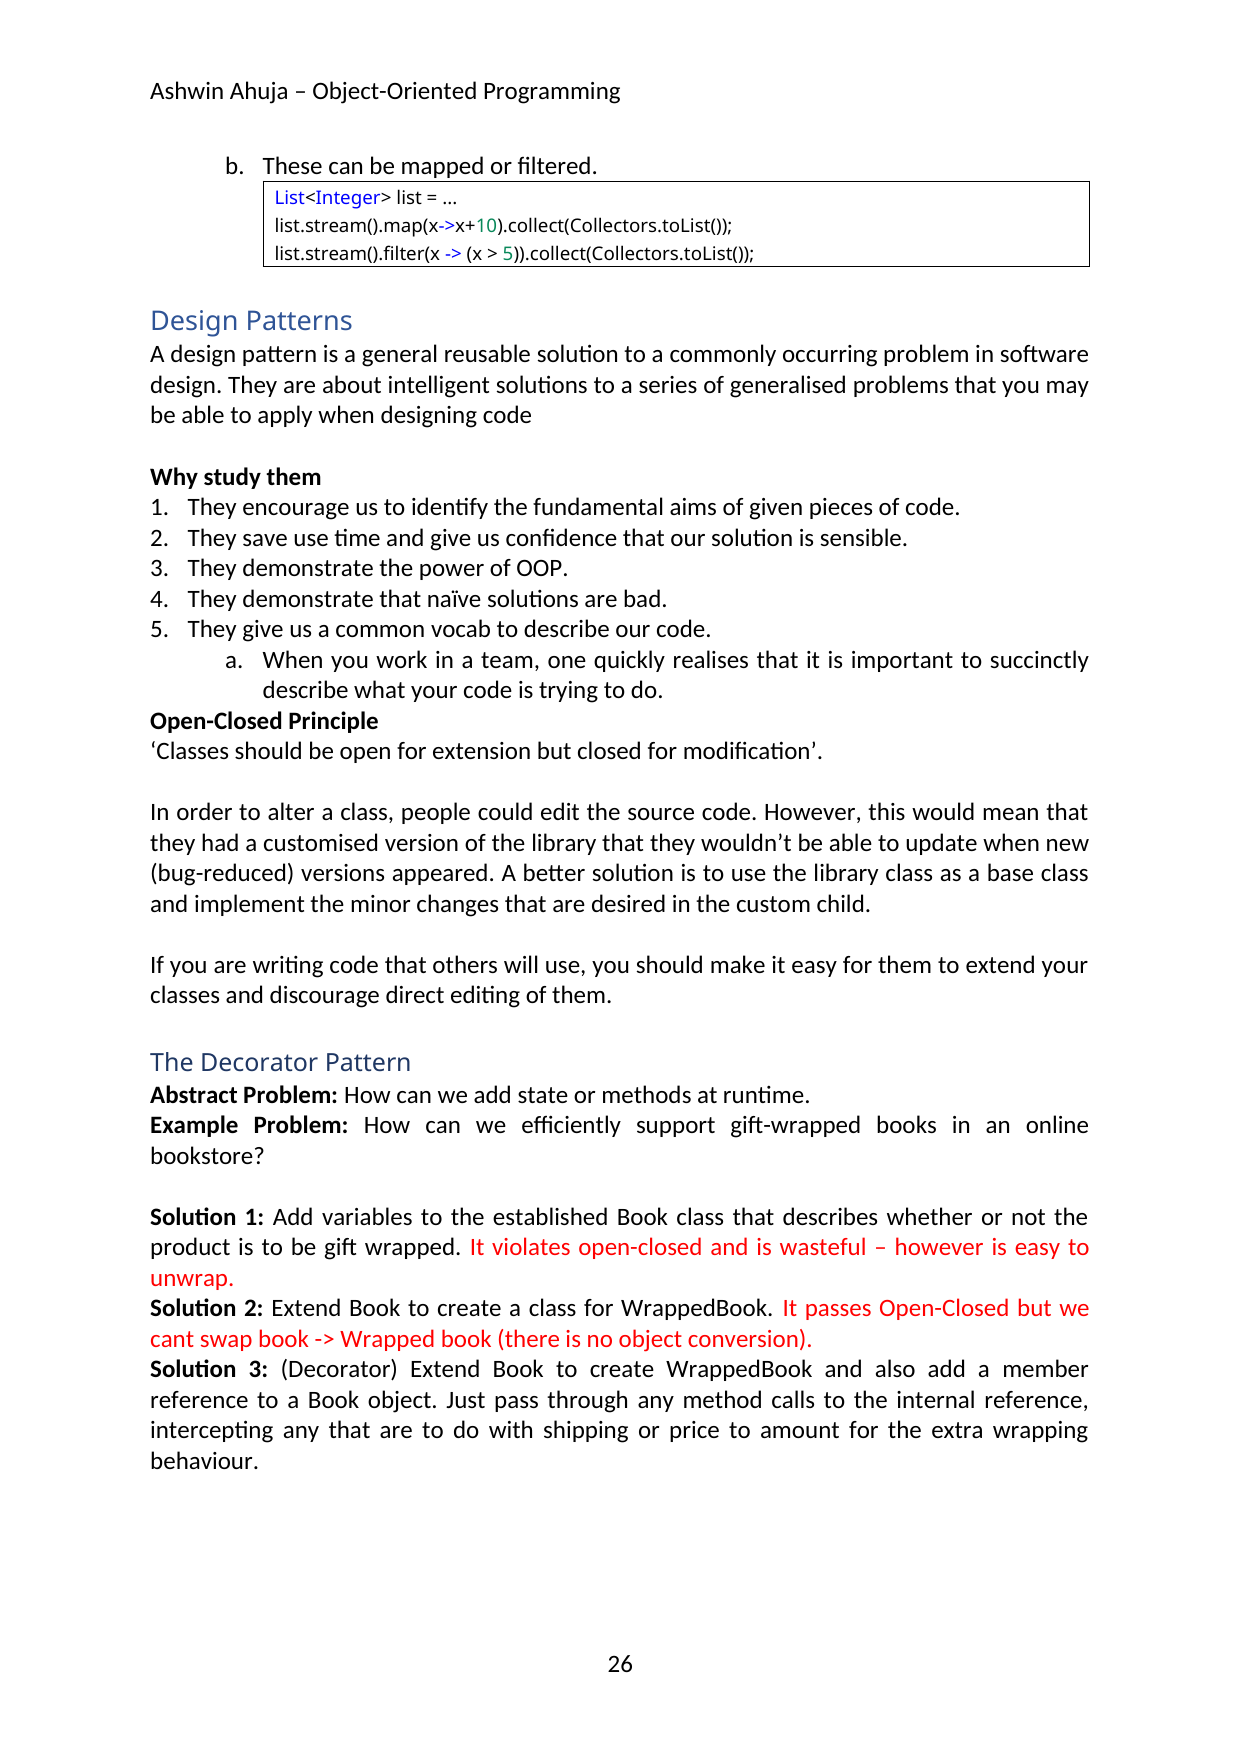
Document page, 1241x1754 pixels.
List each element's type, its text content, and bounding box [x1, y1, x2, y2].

list They demonstrate the power of OOP. [150, 552, 1090, 583]
text ‘Classes should be open for extension but closed for modification’. [150, 735, 1090, 766]
list When you work in a team, one quickly realises that it is important to succinctly describe what your code is trying to do. [225, 644, 1090, 705]
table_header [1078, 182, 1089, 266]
text A design pattern is a general reusable solution to a commonly occurring problem in software design. They are about intelligent solutions to a series of generalised problems that you may be able to apply when designing code [150, 338, 1090, 430]
subtitle Design Patterns [150, 302, 1090, 338]
subtitle The Decorator Pattern [150, 1045, 1090, 1079]
text Open-Closed Principle [150, 705, 1090, 735]
text Solution 3: (Decorator) Extend Book to create WrappedBook and also add a member reference to a Book object. Just pass through any method calls to the internal reference, intercepting any that are to do with shipping or price to amount for the extra wrapping behaviour. [150, 1353, 1090, 1476]
list They save use time and give us confidence that our solution is sensible. [150, 522, 1090, 552]
list They encourage us to identify the fundamental aims of given pieces of code. [150, 491, 1090, 522]
text If you are writing code that others will use, you should make it easy for them to extend your classes and discourage direct editing of them. [150, 949, 1090, 1010]
text Abstract Problem: How can we add state or methods at runtime. [150, 1079, 1090, 1109]
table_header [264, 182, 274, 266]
text Why study them [150, 461, 1090, 491]
text Solution 2: Extend Book to create a class for WrappedBook. It passes Open-Closed but we cant swap book -> Wrapped book (there is no object conversion). [150, 1292, 1090, 1353]
text Solution 1: Add variables to the established Book class that describes whether or not the product is to be gift wrapped. It violates open-closed and is wasteful – however is easy to unwrap. [150, 1201, 1090, 1292]
text Example Problem: How can we efficiently support gift-wrapped books in an online bookstore? [150, 1109, 1090, 1170]
list They give us a common vocab to describe our code. [150, 613, 1090, 644]
list These can be mapped or filtered. [225, 150, 1090, 181]
text In order to alter a class, people could edit the source code. However, this would mean that they had a customised version of the library that they wouldn’t be able to update when new (bug-reduced) versions appeared. A better solution is to use the library class as a base class and implement the minor changes that are desired in the custom child. [150, 796, 1090, 918]
list They demonstrate that naïve solutions are bad. [150, 583, 1090, 613]
